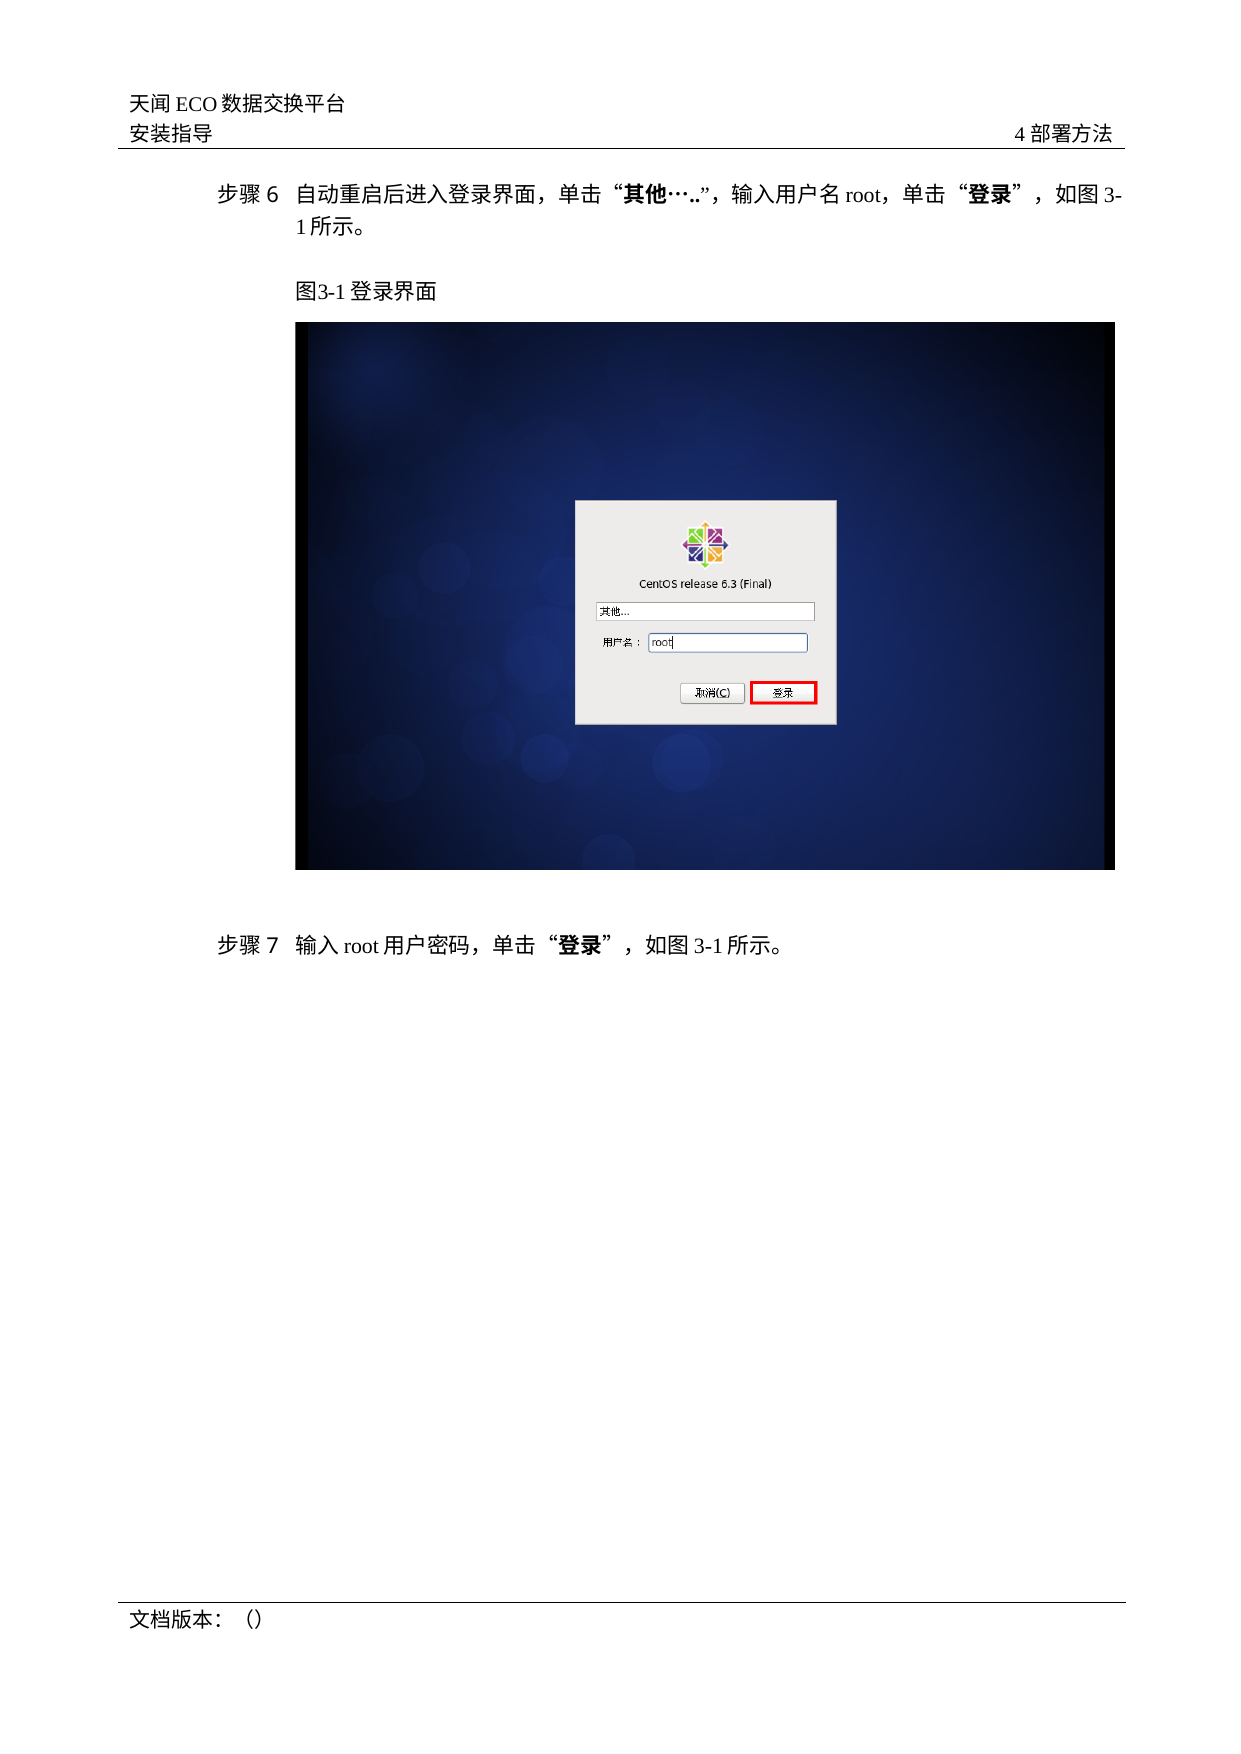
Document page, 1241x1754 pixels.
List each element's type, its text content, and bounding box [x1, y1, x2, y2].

text 登录界面 [295, 274, 1122, 306]
text 自动重启后进入登录界面，单击“其他…..”，输入用户名root，单击“登录”，如图3-31所示。 [279, 177, 1122, 241]
text 输入root用户密码，单击“登录”，如图3-32所示。 [279, 928, 1122, 960]
picture [295, 322, 1115, 870]
